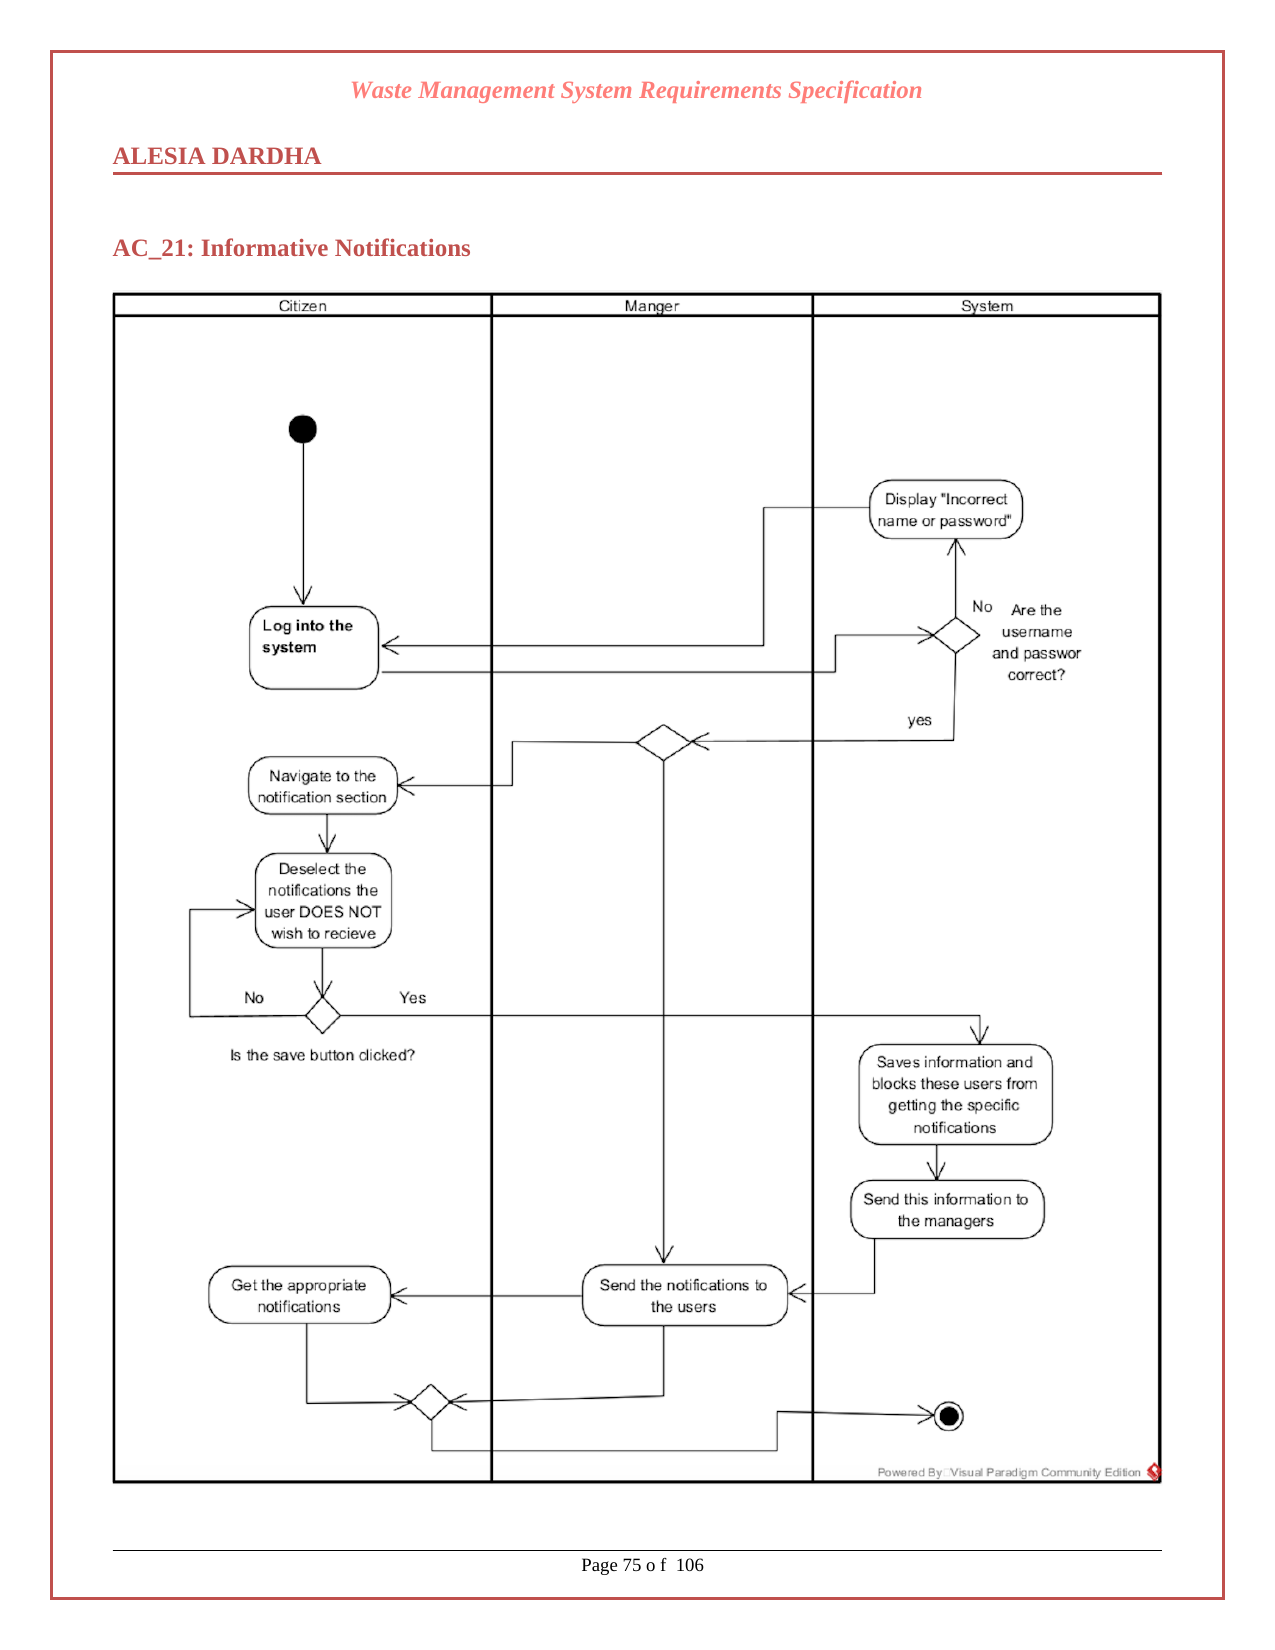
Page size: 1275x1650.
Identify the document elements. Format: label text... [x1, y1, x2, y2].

picture [112, 290, 1163, 1486]
text ALESIA DARDHA [112, 141, 1162, 175]
text AC_21: Informative Notifications [112, 233, 1162, 261]
